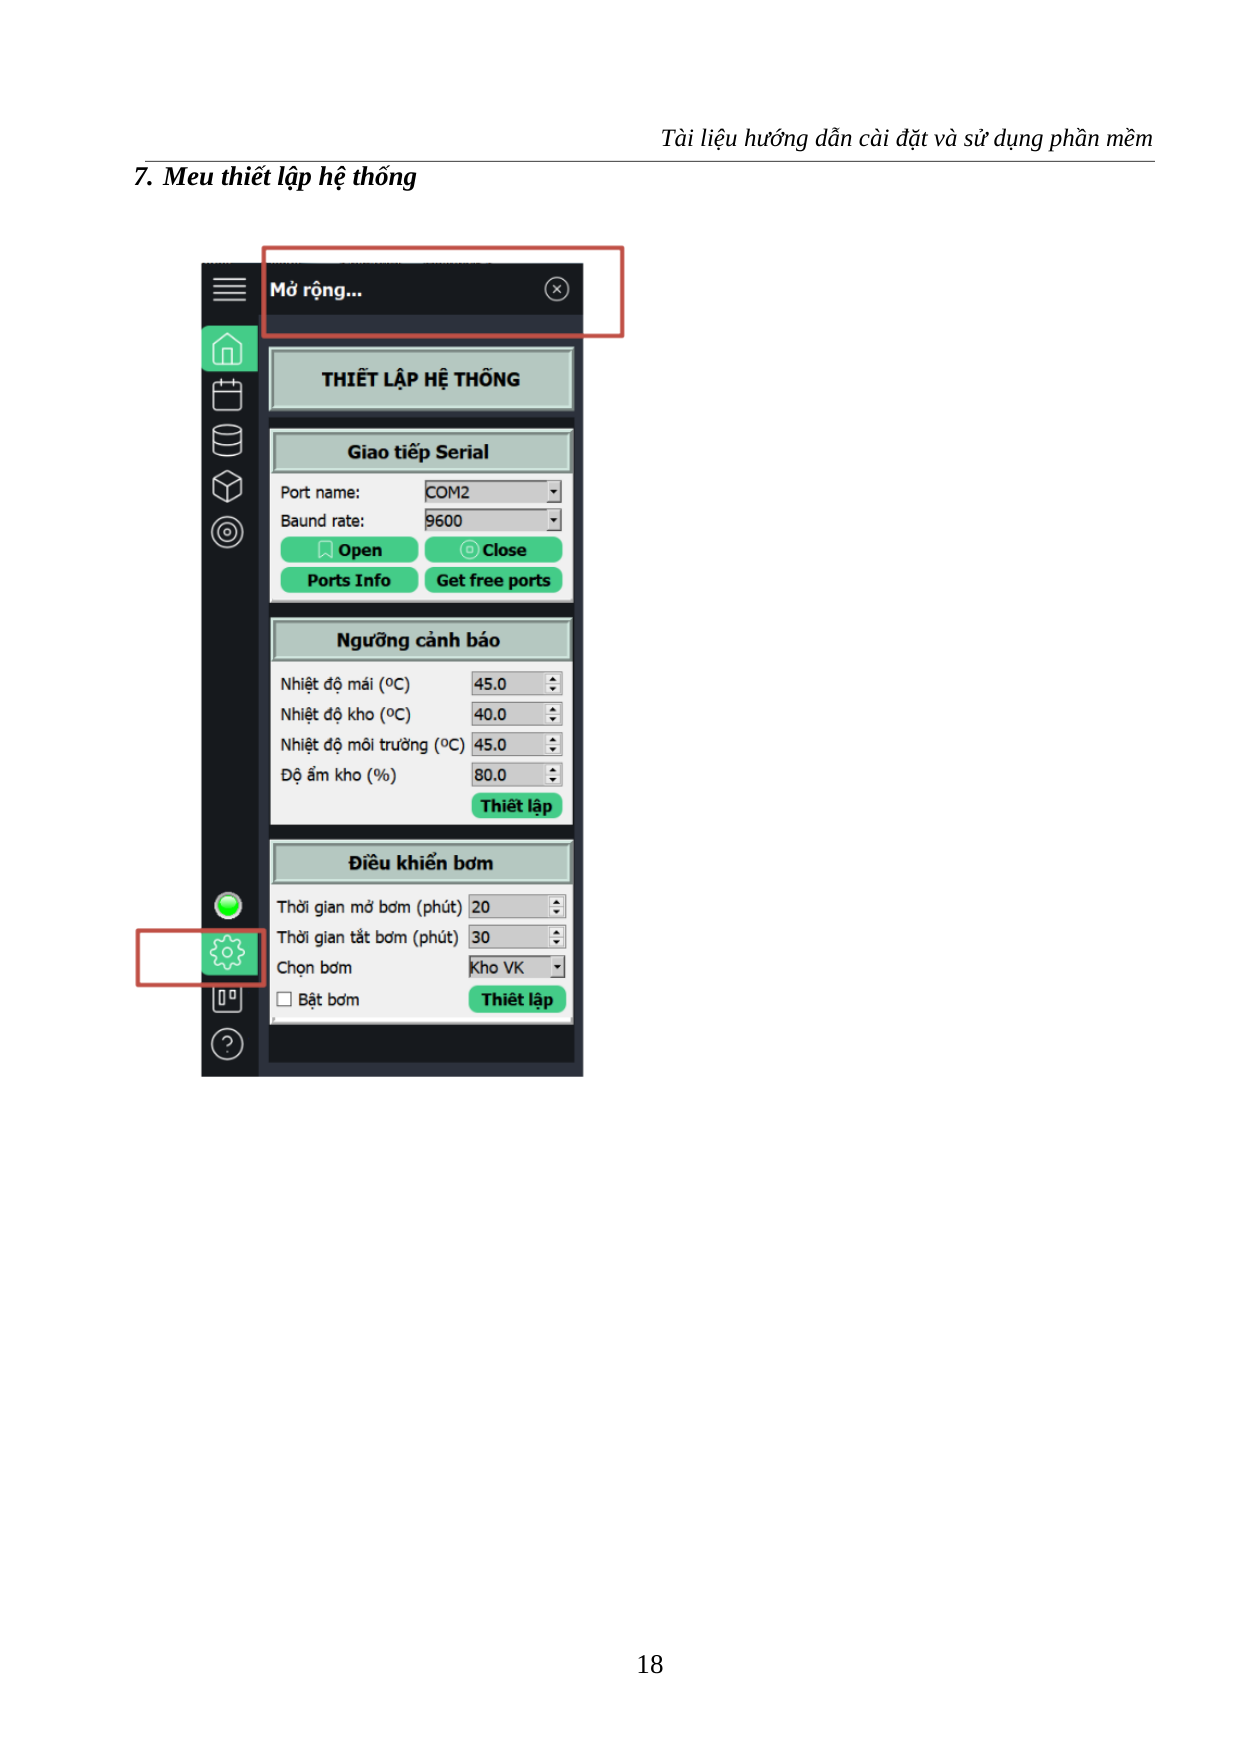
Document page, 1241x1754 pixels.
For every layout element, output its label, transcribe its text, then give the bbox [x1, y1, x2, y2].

subtitle Meu thiết lập hệ thống [133, 160, 1167, 192]
